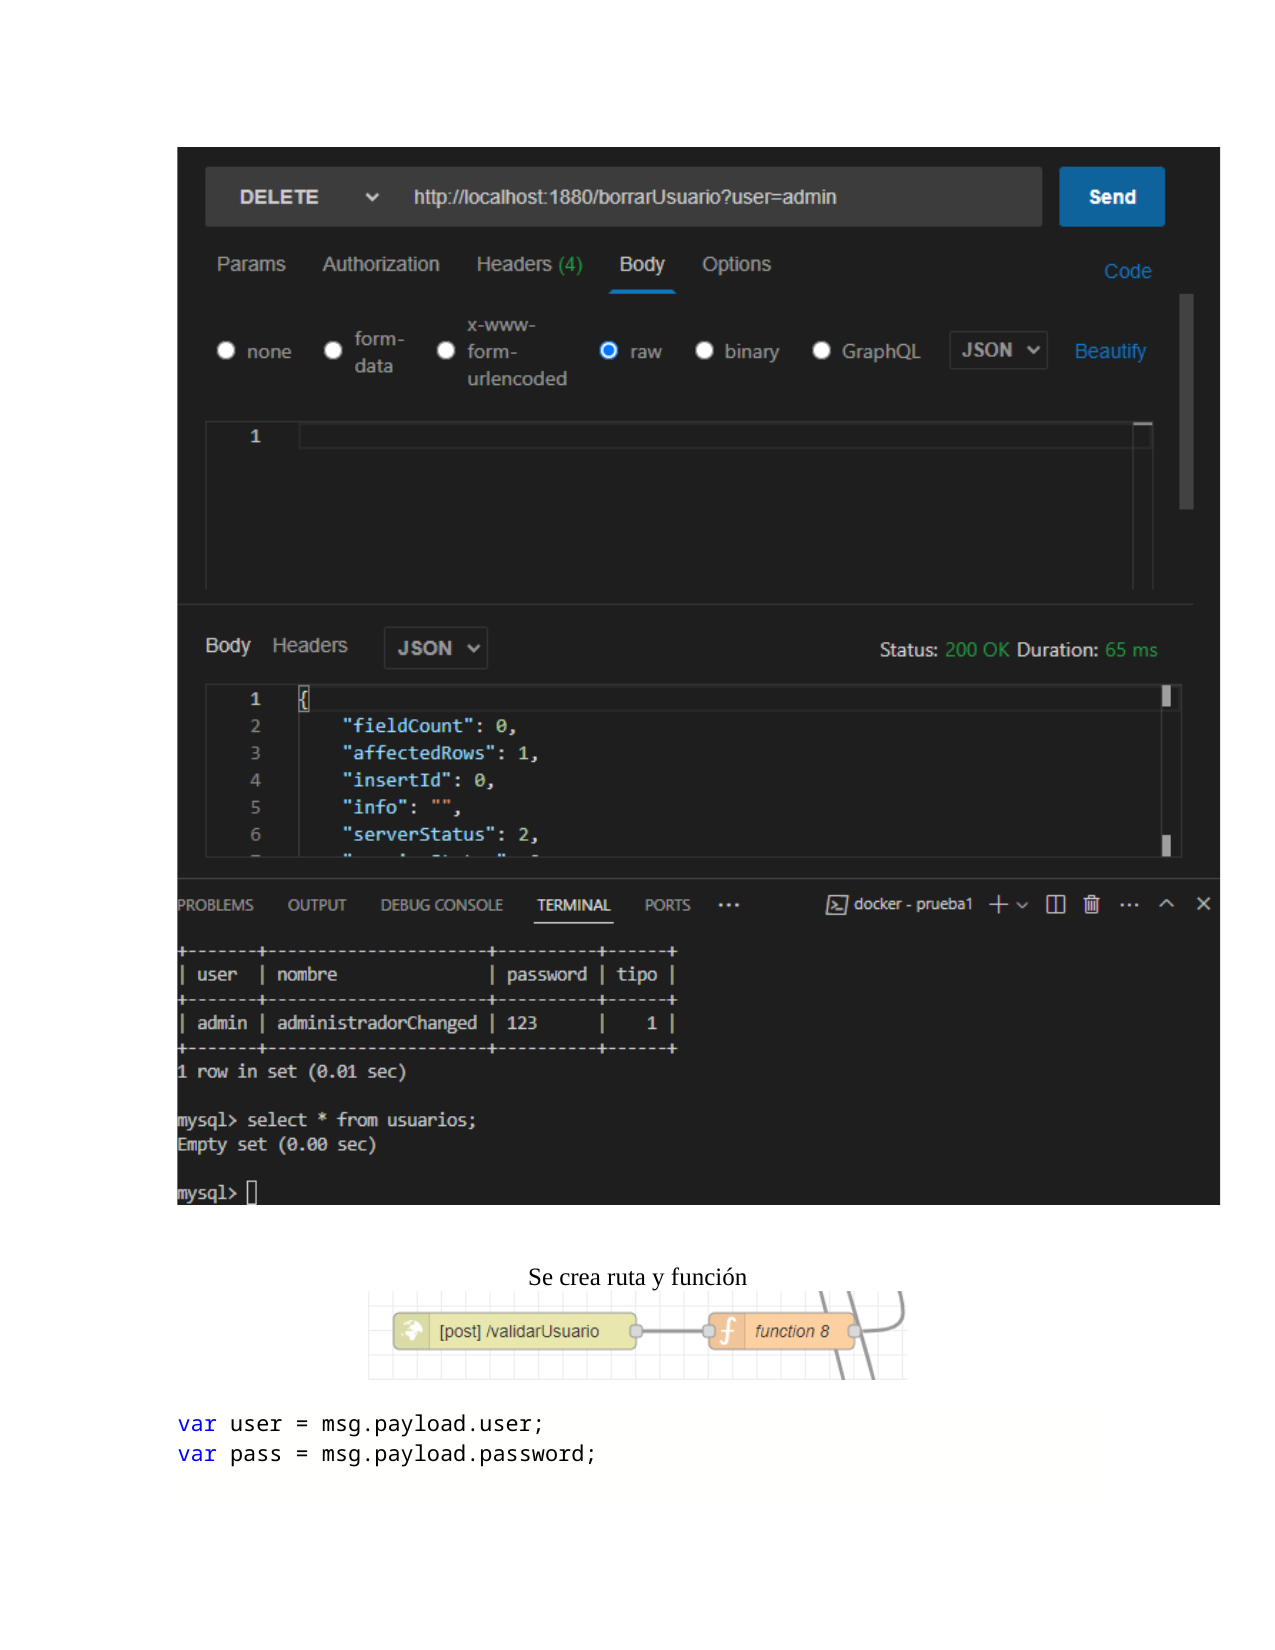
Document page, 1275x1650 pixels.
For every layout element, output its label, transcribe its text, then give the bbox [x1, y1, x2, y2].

text Se crea ruta y función [177, 1262, 1098, 1291]
text var pass = msg.payload.password; [177, 1438, 1098, 1468]
text var user = msg.payload.user; [177, 1408, 1098, 1438]
picture [367, 1291, 908, 1380]
picture [177, 147, 1221, 1205]
